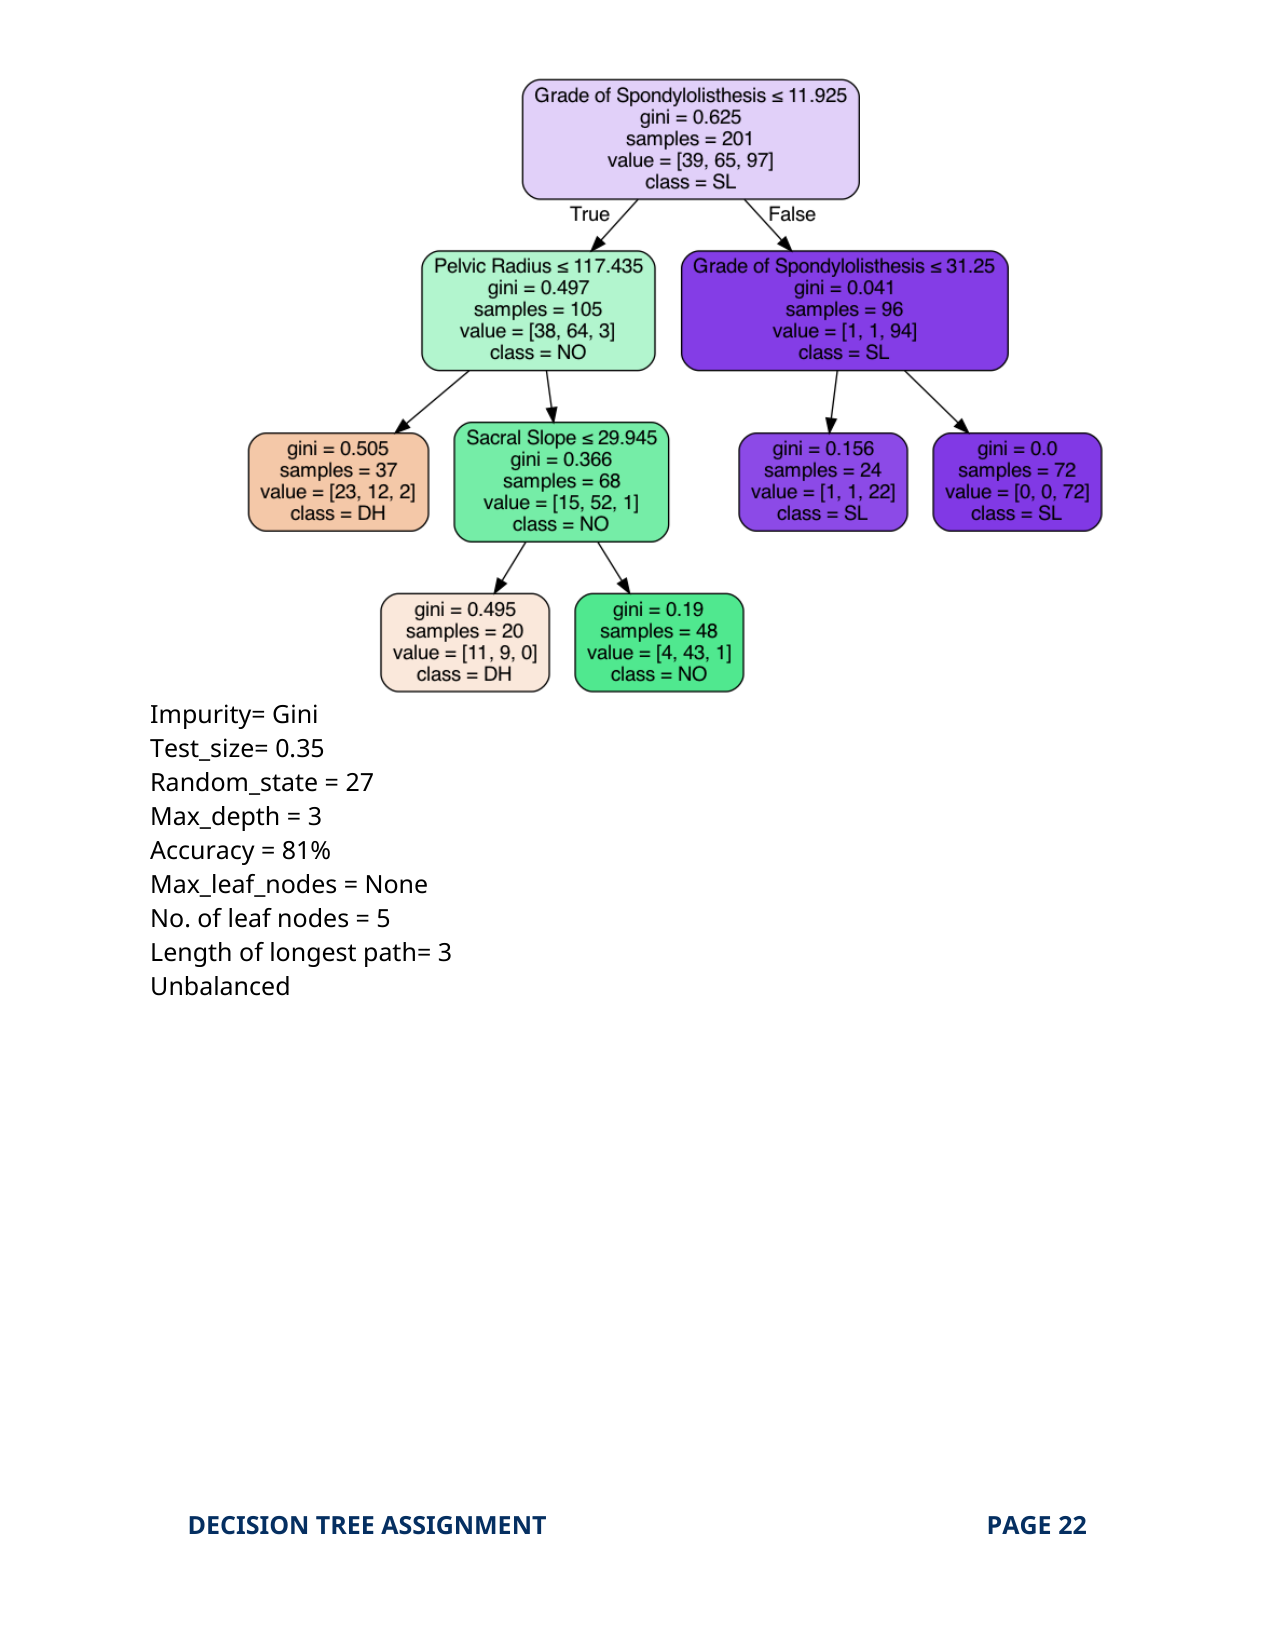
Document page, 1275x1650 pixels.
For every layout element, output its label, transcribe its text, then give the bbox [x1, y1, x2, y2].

list Length of longest path= 3 [150, 935, 1200, 969]
list Random_state = 27 [150, 765, 1200, 799]
list No. of leaf nodes = 5 [150, 901, 1200, 935]
list Test_size= 0.35 [150, 731, 1200, 765]
list Max_depth = 3 [150, 799, 1200, 833]
list Unbalanced [150, 969, 1200, 1003]
list Accuracy = 81% [150, 833, 1200, 867]
list Impurity= Gini [150, 697, 1200, 731]
picture [243, 75, 1107, 697]
list Max_leaf_nodes = None [150, 867, 1200, 901]
